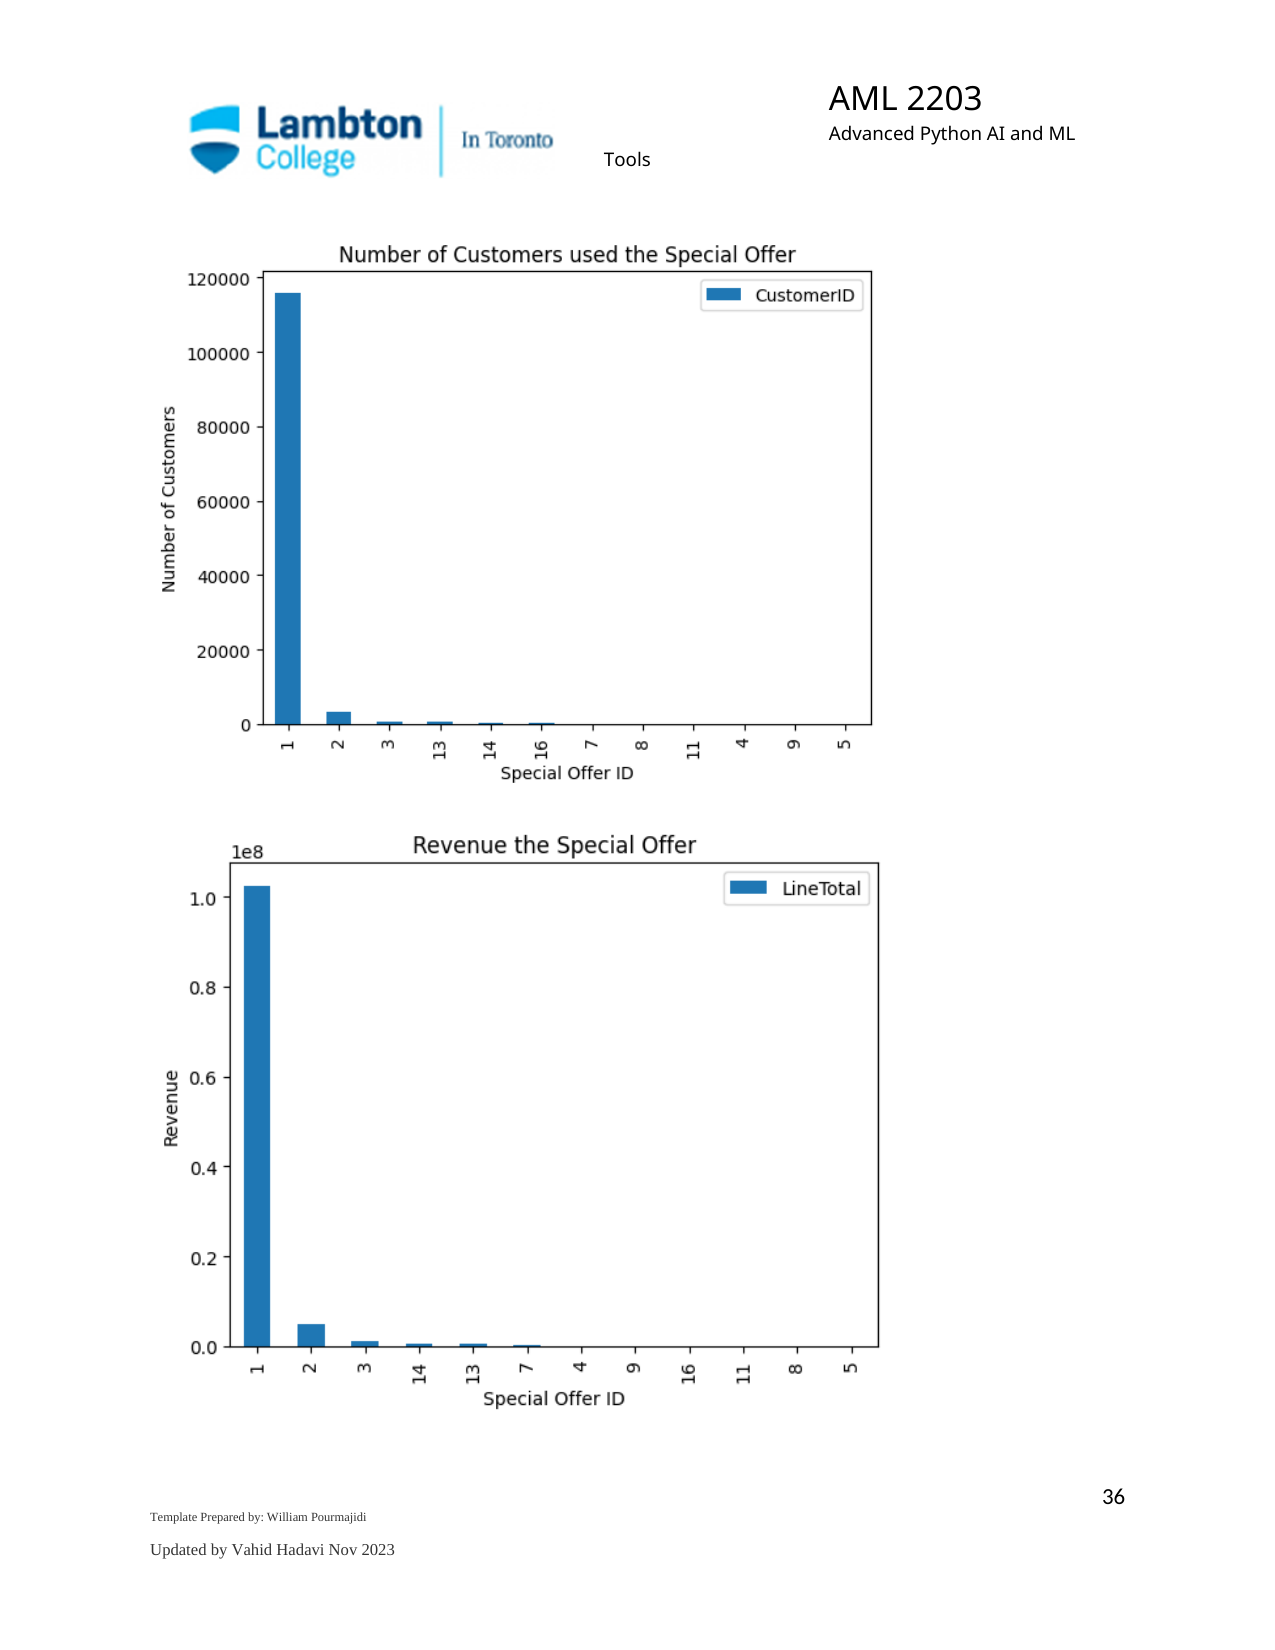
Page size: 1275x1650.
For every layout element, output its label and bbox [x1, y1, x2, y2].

picture [150, 233, 882, 794]
picture [187, 102, 556, 179]
picture [150, 822, 891, 1421]
